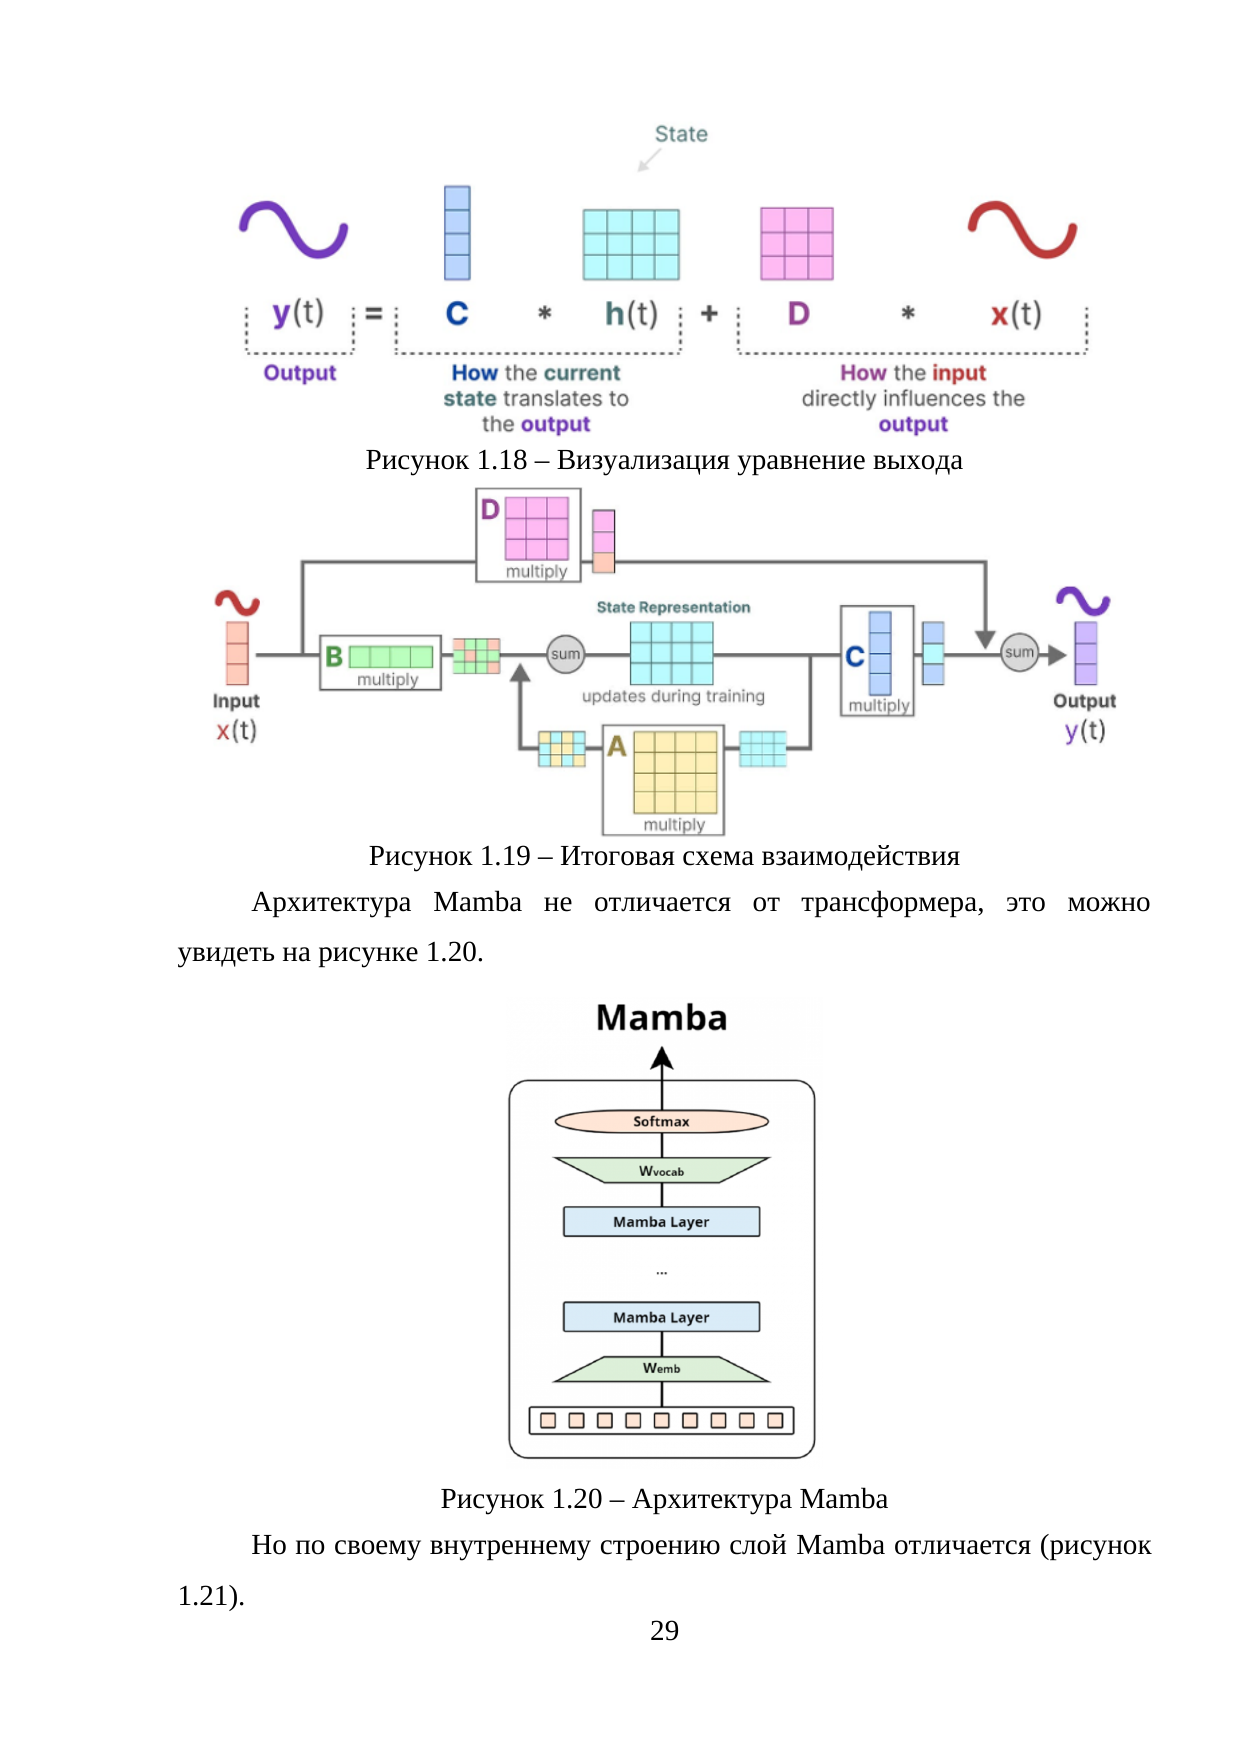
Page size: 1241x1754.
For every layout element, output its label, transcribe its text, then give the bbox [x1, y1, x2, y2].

picture [505, 997, 824, 1469]
picture [212, 487, 1117, 838]
text Рисунок 1.20 – Архитектура Mamba [177, 1481, 1152, 1515]
text Но по своему внутреннему строению слой Mamba отличается (рисунок 1.21). [177, 1527, 1152, 1611]
picture [226, 118, 1102, 442]
text Архитектура Mamba не отличается от трансформера, это можно увидеть на рисунке 1.20. [177, 884, 1152, 968]
